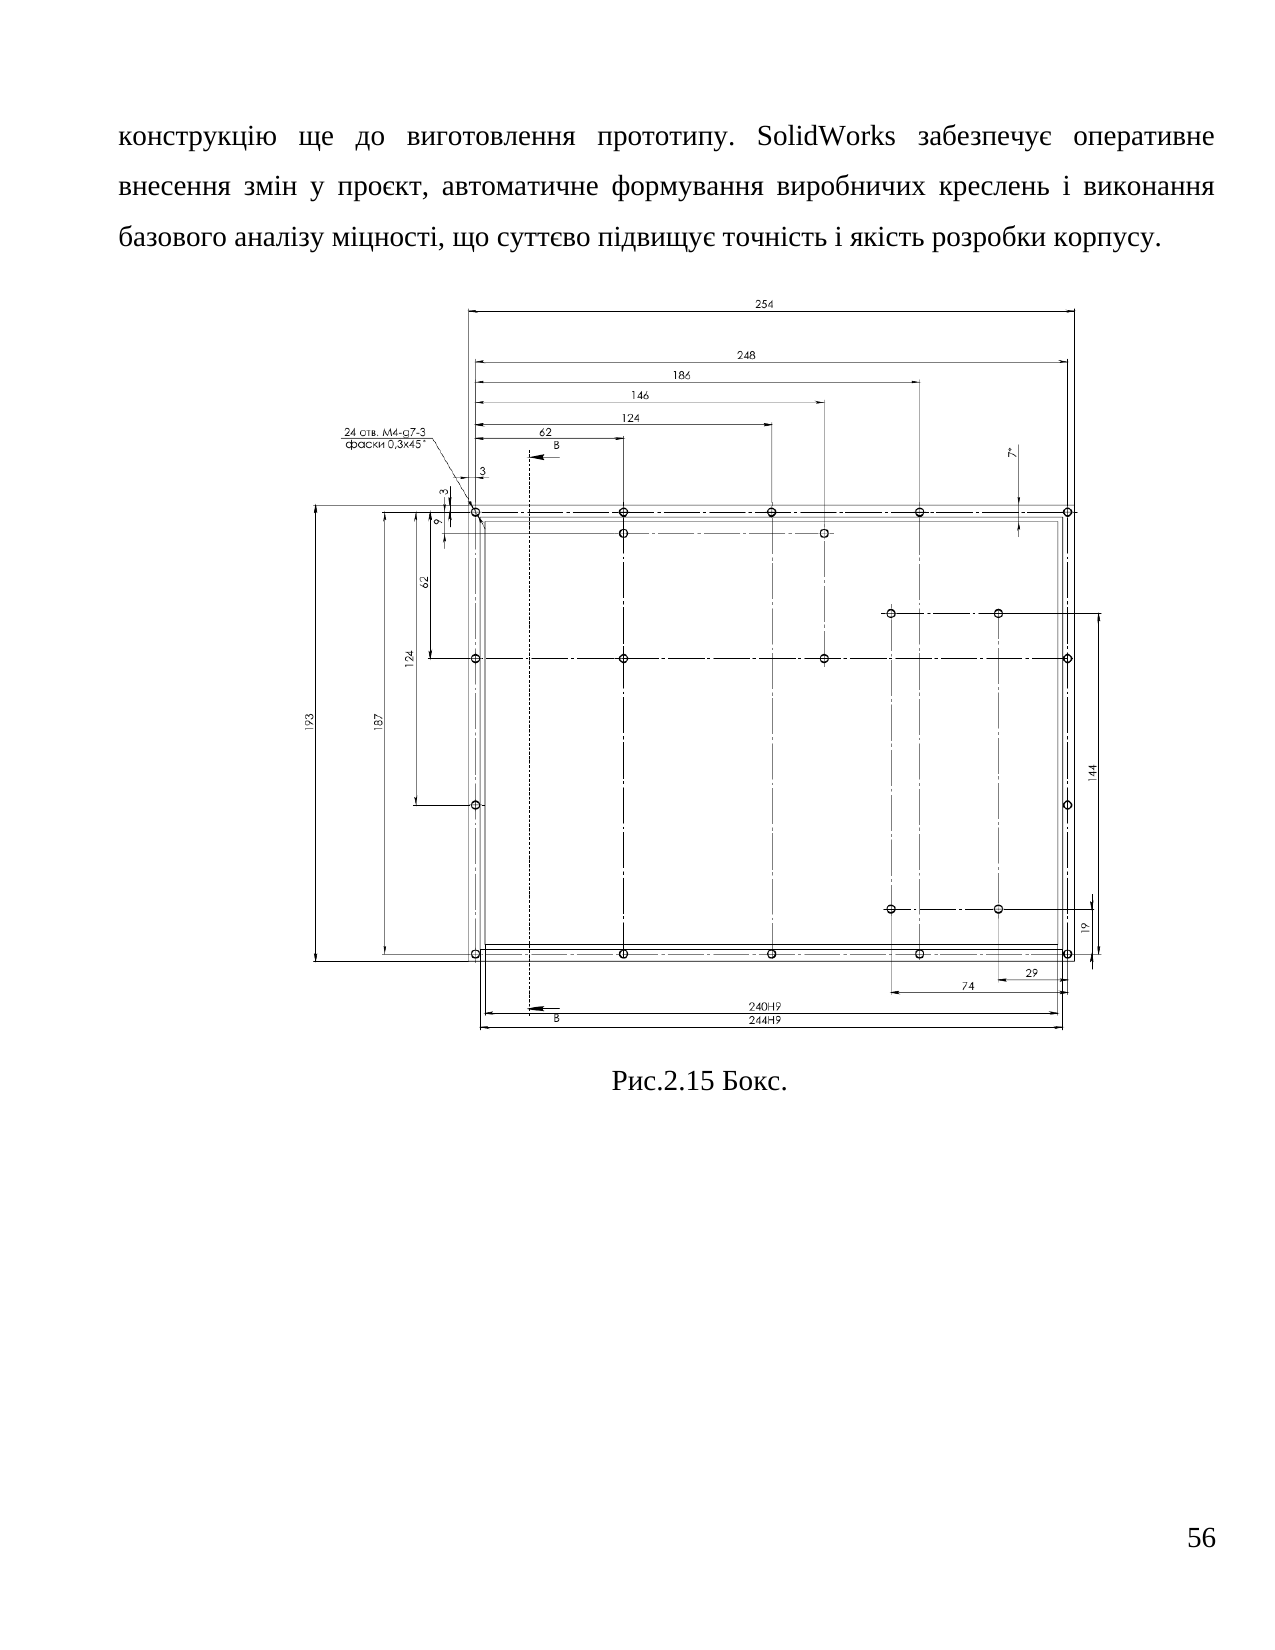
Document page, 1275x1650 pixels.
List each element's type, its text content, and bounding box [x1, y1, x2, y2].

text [118, 118, 1216, 252]
picture [286, 287, 1113, 1034]
text Рис.2.15 Бокс. [118, 1063, 1216, 1097]
